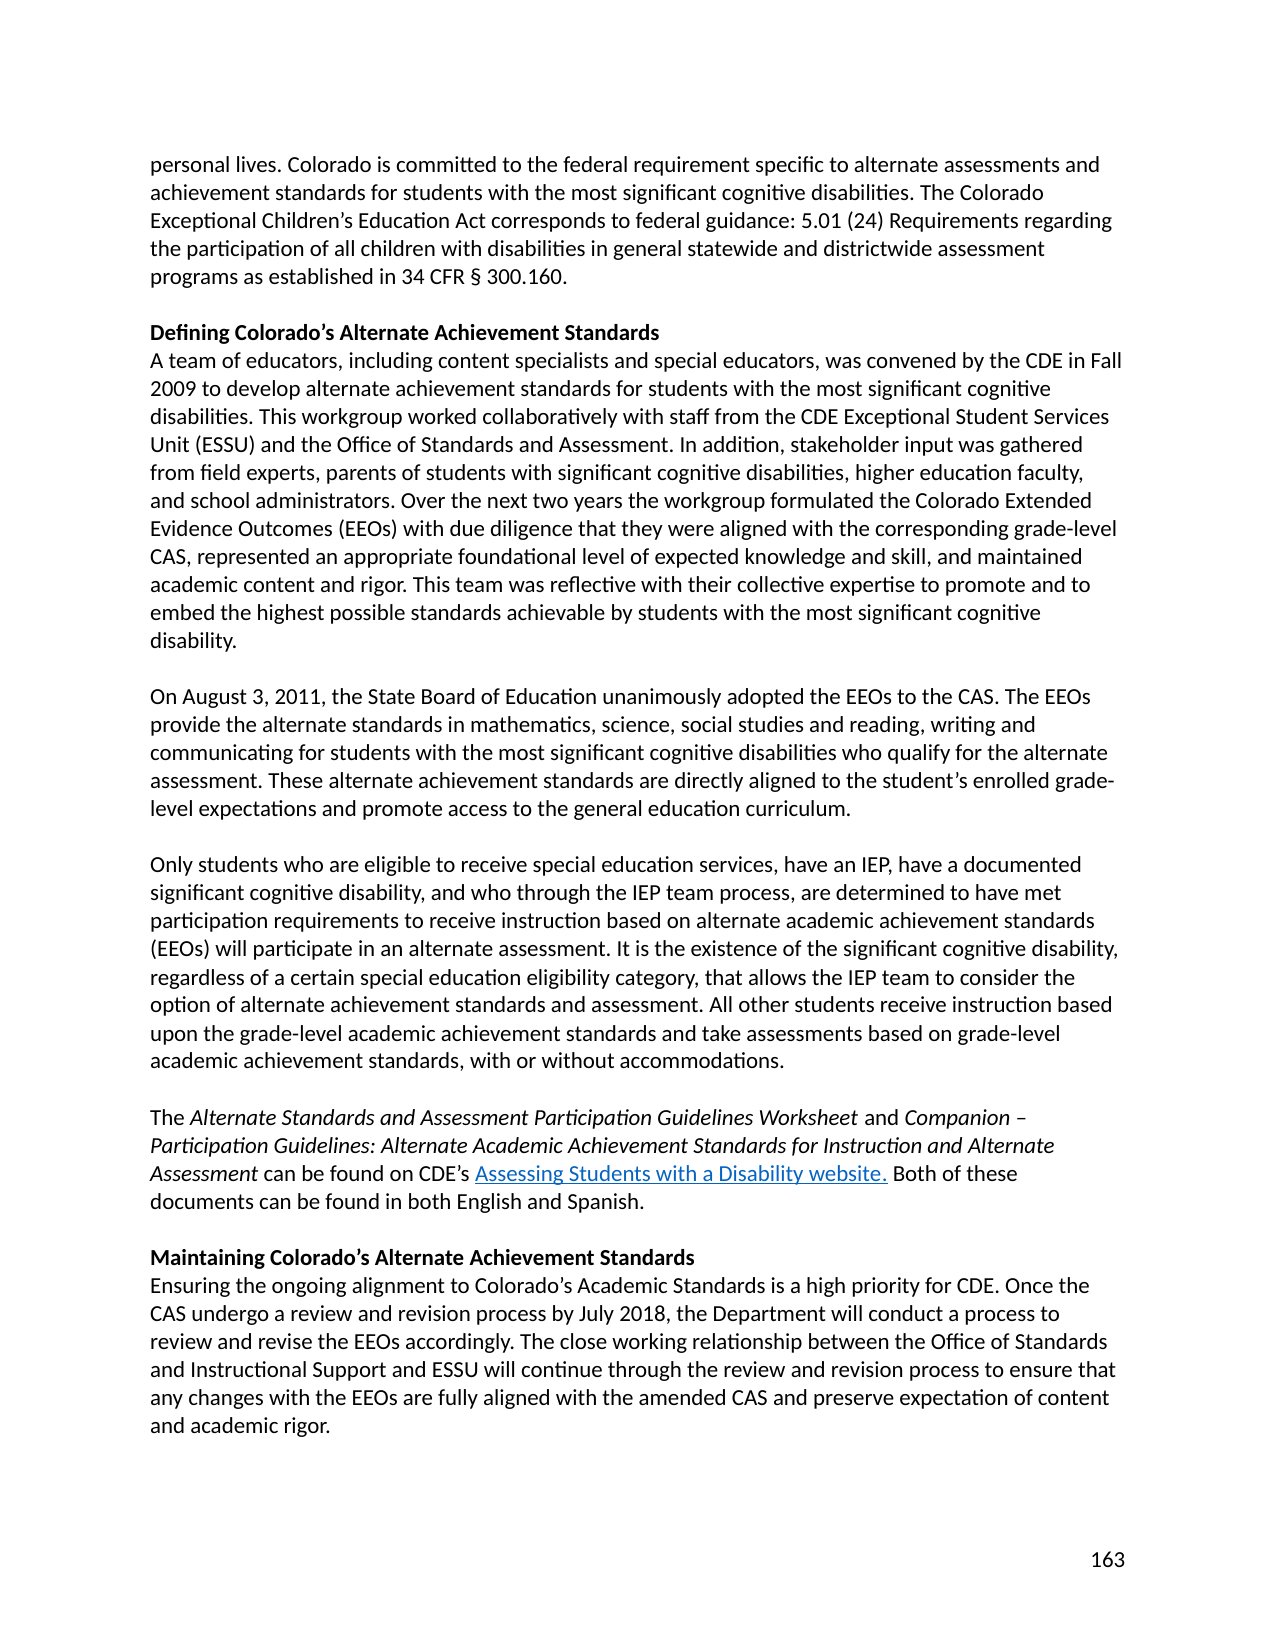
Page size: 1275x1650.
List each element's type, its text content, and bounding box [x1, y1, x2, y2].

text Only students who are eligible to receive special education services, have an IEP, have a documented significant cognitive disability, and who through the IEP team process, are determined to have met participation requirements to receive instruction based on alternate academic achievement standards (EEOs) will participate in an alternate assessment. It is the existence of the significant cognitive disability, regardless of a certain special education eligibility category, that allows the IEP team to consider the option of alternate achievement standards and assessment. All other students receive instruction based upon the grade-level academic achievement standards and take assessments based on grade-level academic achievement standards, with or without accommodations. [150, 851, 1125, 1075]
text Defining Colorado’s Alternate Achievement Standards [150, 318, 1125, 346]
text On August 3, 2011, the State Board of Education unanimously adopted the EEOs to the CAS. The EEOs provide the alternate standards in mathematics, science, social studies and reading, writing and communicating for students with the most significant cognitive disabilities who qualify for the alternate assessment. These alternate achievement standards are directly aligned to the student’s enrolled grade-level expectations and promote access to the general education curriculum. [150, 682, 1125, 822]
text Ensuring the ongoing alignment to Colorado’s Academic Standards is a high priority for CDE. Once the CAS undergo a review and revision process by July 2018, the Department will conduct a process to review and revise the EEOs accordingly. The close working relationship between the Office of Standards and Instructional Support and ESSU will continue through the review and revision process to ensure that any changes with the EEOs are fully aligned with the amended CAS and preserve expectation of content and academic rigor. [150, 1271, 1125, 1439]
text A team of educators, including content specialists and special educators, was convened by the CDE in Fall 2009 to develop alternate achievement standards for students with the most significant cognitive disabilities. This workgroup worked collaboratively with staff from the CDE Exceptional Student Services Unit (ESSU) and the Office of Standards and Assessment. In addition, stakeholder input was gathered from field experts, parents of students with significant cognitive disabilities, higher education faculty, and school administrators. Over the next two years the workgroup formulated the Colorado Extended Evidence Outcomes (EEOs) with due diligence that they were aligned with the corresponding grade-level CAS, represented an appropriate foundational level of expected knowledge and skill, and maintained academic content and rigor. This team was reflective with their collective expertise to promote and to embed the highest possible standards achievable by students with the most significant cognitive disability. [150, 346, 1125, 654]
text Maintaining Colorado’s Alternate Achievement Standards [150, 1243, 1125, 1271]
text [150, 150, 1125, 290]
text The Alternate Standards and Assessment Participation Guidelines Worksheet and Companion – Participation Guidelines: Alternate Academic Achievement Standards for Instruction and Alternate Assessment can be found on CDE’s Assessing Students with a Disability website. Both of these documents can be found in both English and Spanish. [150, 1103, 1125, 1215]
